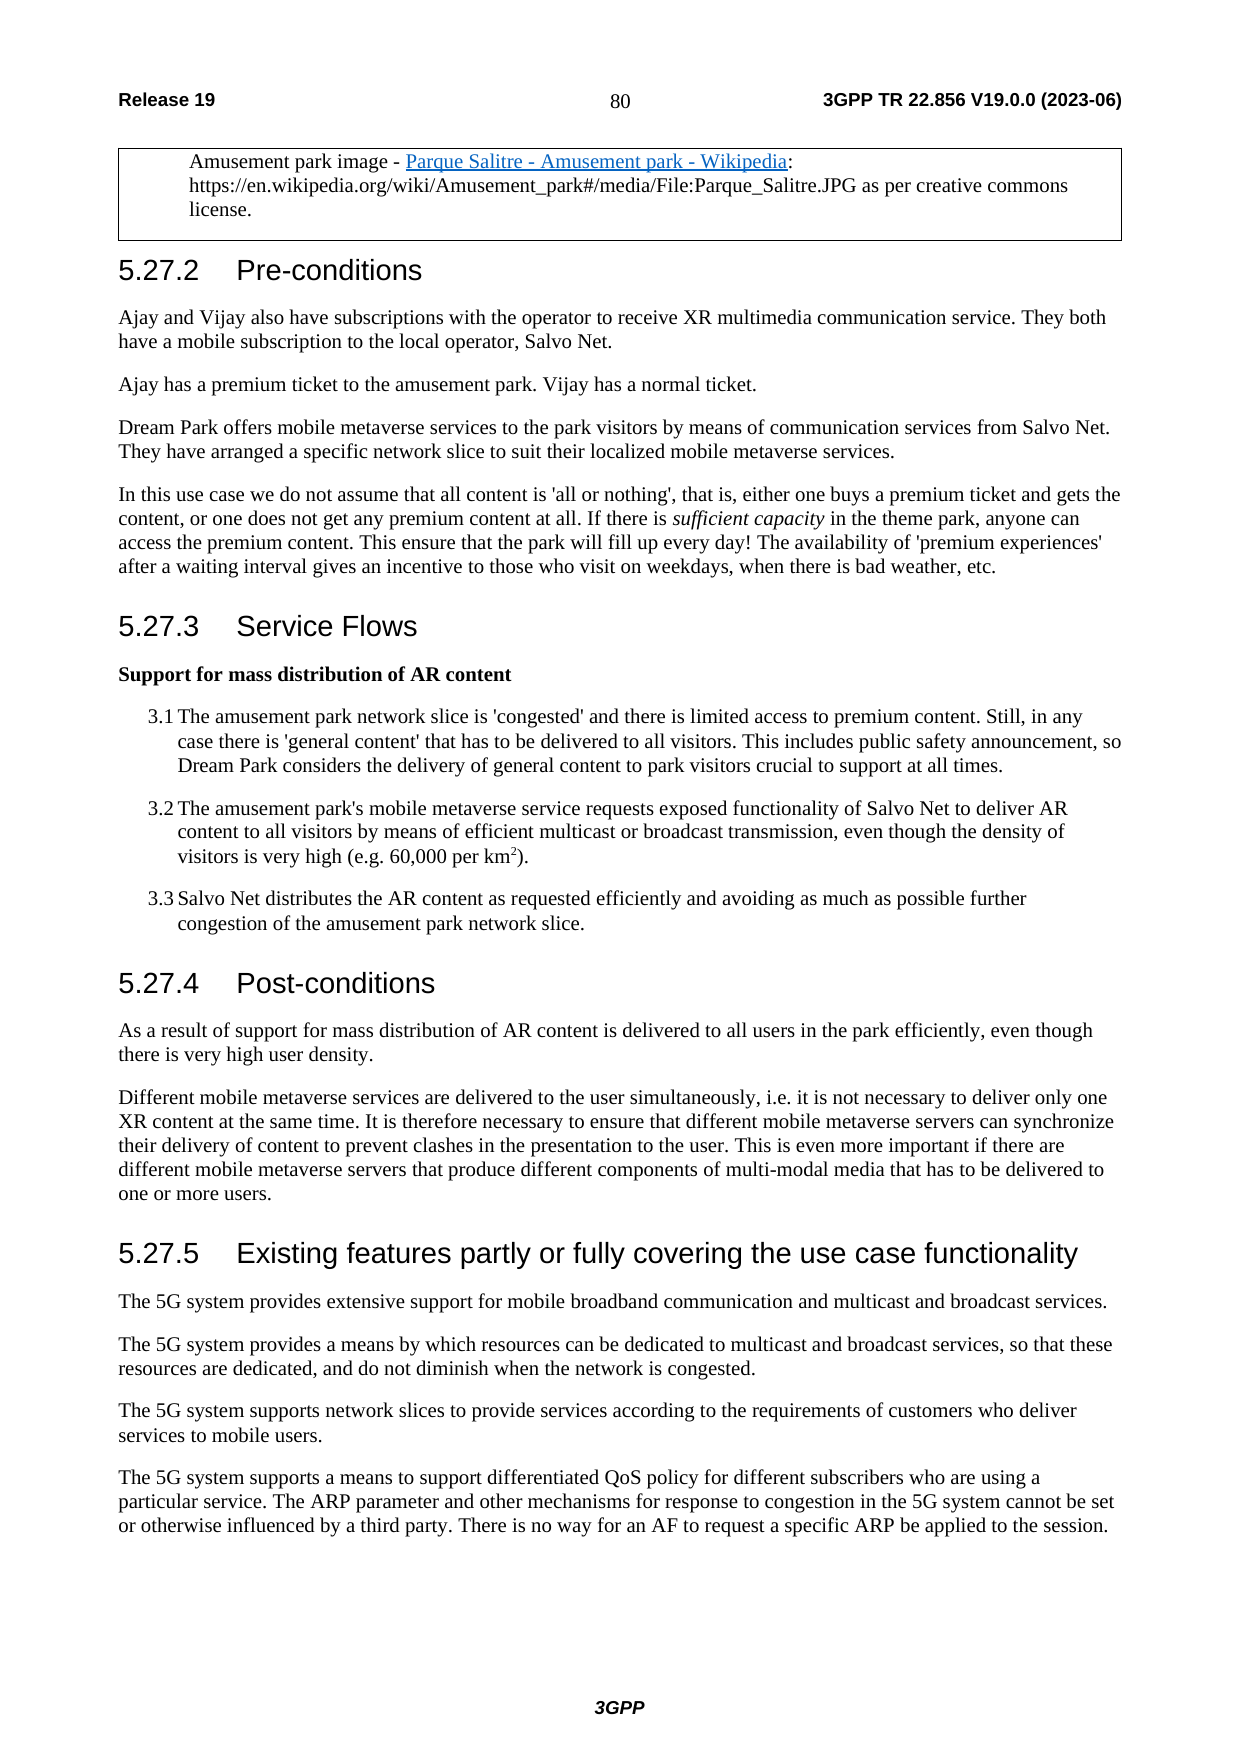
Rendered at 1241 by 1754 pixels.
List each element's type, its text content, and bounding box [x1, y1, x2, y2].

text 3.3 Salvo Net distributes the AR content as requested efficiently and avoiding as much as possible further congestion of the amusement park network slice. [148, 886, 1122, 934]
text The 5G system provides extensive support for mobile broadband communication and multicast and broadcast services. [118, 1289, 1122, 1313]
text The 5G system provides a means by which resources can be dedicated to multicast and broadcast services, so that these resources are dedicated, and do not diminish when the network is congested. [118, 1332, 1122, 1380]
text Ajay has a premium ticket to the amusement park. Vijay has a normal ticket. [118, 372, 1122, 396]
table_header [119, 149, 1121, 239]
text Support for mass distribution of AR content [118, 662, 1122, 686]
text In this use case we do not assume that all content is 'all or nothing', that is, either one buys a premium ticket and gets the content, or one does not get any premium content at all. If there is sufficient capacity in the theme park, anyone can access the premium content. This ensure that the park will fill up every day! The availability of 'premium experiences' after a waiting interval gives an incentive to those who visit on weekdays, when there is bad weather, etc. [118, 482, 1122, 578]
text 3.2 The amusement park's mobile metaverse service requests exposed functionality of Salvo Net to deliver AR content to all visitors by means of efficient multicast or broadcast transmission, even though the density of visitors is very high (e.g. 60,000 per km2). [148, 795, 1122, 868]
text 3.1 The amusement park network slice is 'congested' and there is limited access to premium content. Still, in any case there is 'general content' that has to be delivered to all visitors. This includes public safety announcement, so Dream Park considers the delivery of general content to park visitors crucial to support at all times. [148, 704, 1122, 777]
text Dream Park offers mobile metaverse services to the park visitors by means of communication services from Salvo Net. They have arranged a specific network slice to suit their localized mobile metaverse services. [118, 415, 1122, 463]
text The 5G system supports network slices to provide services according to the requirements of customers who deliver services to mobile users. [118, 1398, 1122, 1447]
text Different mobile metaverse services are delivered to the user simultaneously, i.e. it is not necessary to deliver only one XR content at the same time. It is therefore necessary to ensure that different mobile metaverse servers can synchronize their delivery of content to prevent clashes in the presentation to the user. This is even more important if there are different mobile metaverse servers that produce different components of multi-modal media that has to be delivered to one or more users. [118, 1085, 1122, 1205]
text As a result of support for mass distribution of AR content is delivered to all users in the park efficiently, even though there is very high user density. [118, 1018, 1122, 1066]
subtitle 5.27.4 Post-conditions [118, 966, 1122, 999]
text Ajay and Vijay also have subscriptions with the operator to receive XR multimedia communication service. They both have a mobile subscription to the local operator, Salvo Net. [118, 305, 1122, 353]
subtitle 5.27.3 Service Flows [118, 609, 1122, 643]
subtitle 5.27.2 Pre-conditions [118, 253, 1122, 287]
text The 5G system supports a means to support differentiated QoS policy for different subscribers who are using a particular service. The ARP parameter and other mechanisms for response to congestion in the 5G system cannot be set or otherwise influenced by a third party. There is no way for an AF to request a specific ARP be applied to the session. [118, 1465, 1122, 1537]
subtitle 5.27.5 Existing features partly or fully covering the use case functionality [118, 1236, 1122, 1270]
